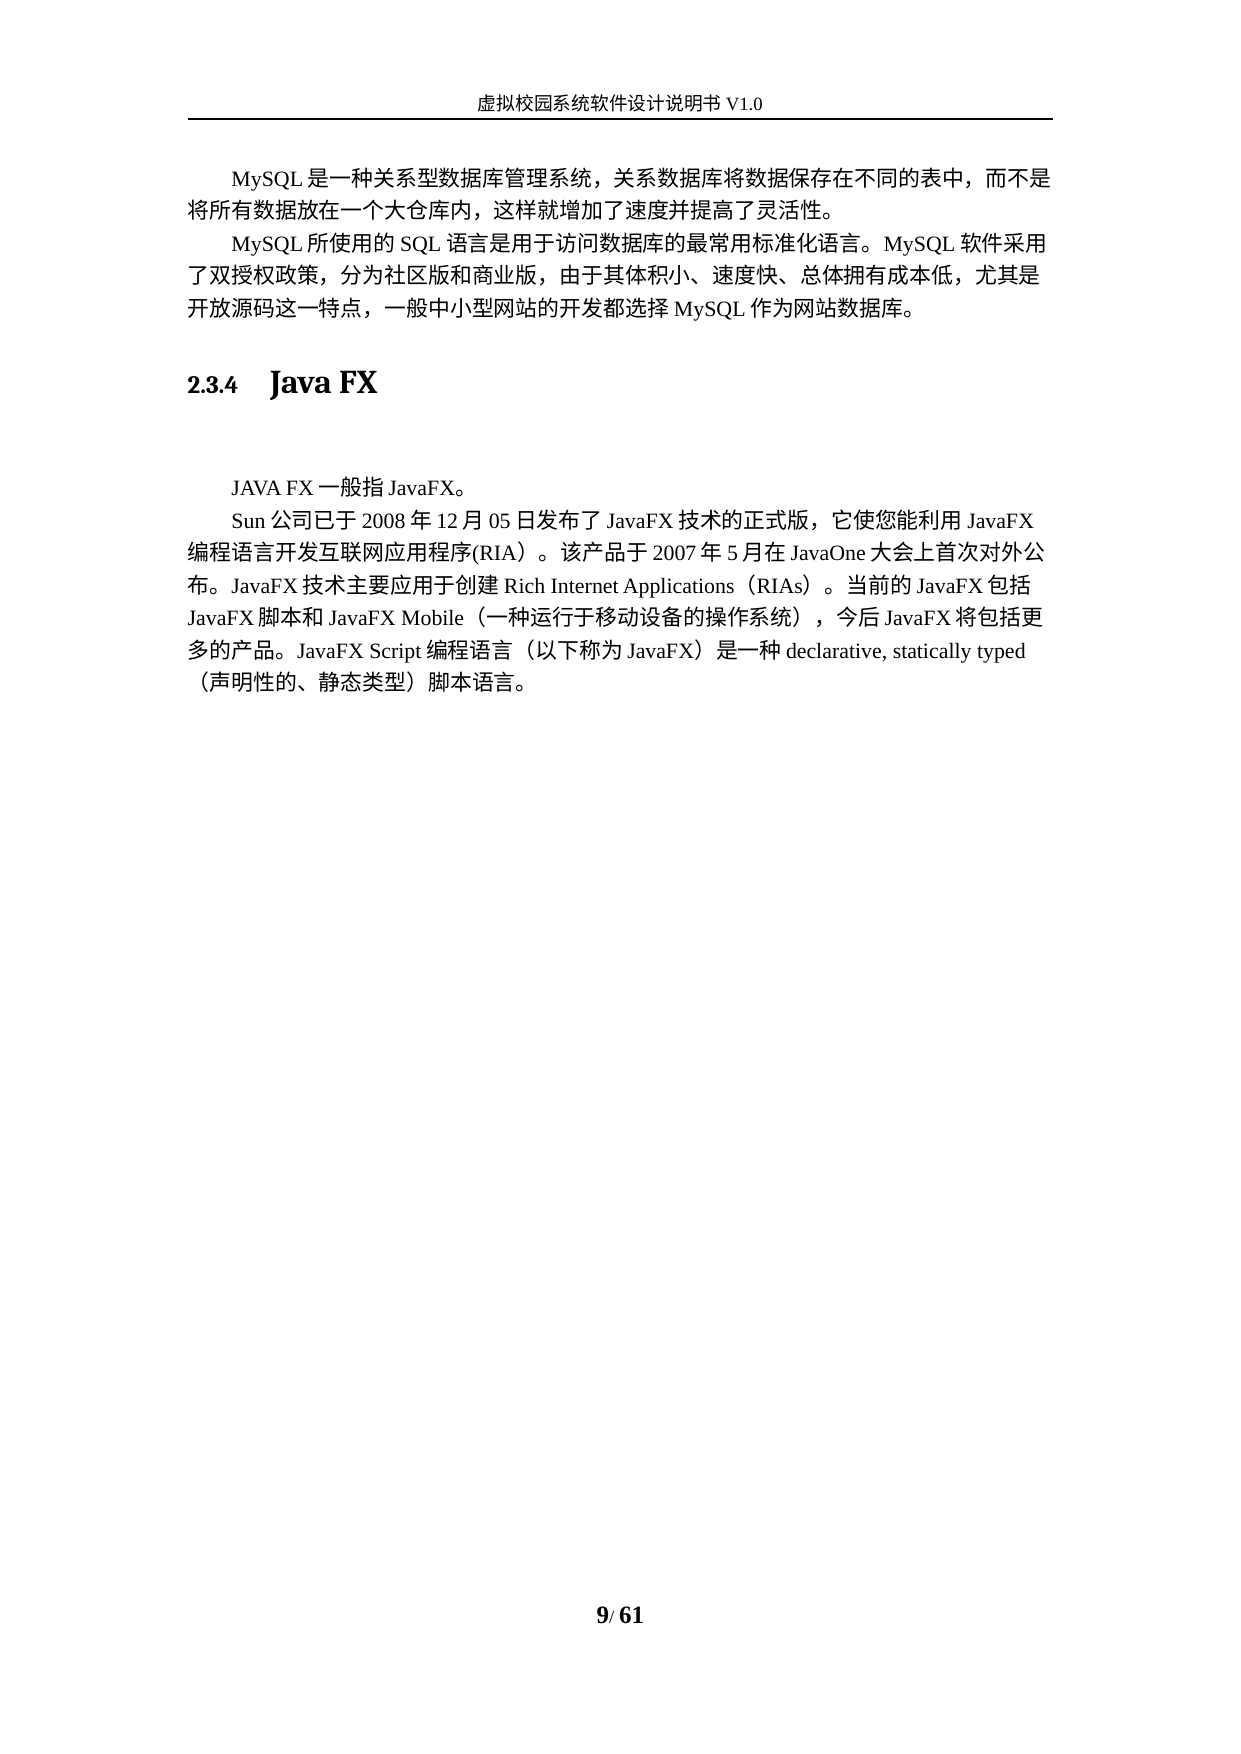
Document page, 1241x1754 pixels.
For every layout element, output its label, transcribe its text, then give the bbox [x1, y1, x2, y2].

text JAVA FX一般指JavaFX。 [187, 470, 1053, 502]
text MySQL是一种关系型数据库管理系统，关系数据库将数据保存在不同的表中，而不是将所有数据放在一个大仓库内，这样就增加了速度并提高了灵活性。 [187, 160, 1053, 225]
subtitle Java FX [187, 350, 1053, 415]
text MySQL所使用的 SQL 语言是用于访问数据库的最常用标准化语言。MySQL 软件采用了双授权政策，分为社区版和商业版，由于其体积小、速度快、总体拥有成本低，尤其是开放源码这一特点，一般中小型网站的开发都选择 MySQL 作为网站数据库。 [187, 225, 1053, 323]
text Sun公司已于2008年12月05日发布了JavaFX技术的正式版，它使您能利用 JavaFX 编程语言开发互联网应用程序(RIA）。该产品于2007年5月在JavaOne大会上首次对外公布。JavaFX技术主要应用于创建Rich Internet Applications（RIAs）。当前的JavaFX包括JavaFX脚本和JavaFX Mobile（一种运行于移动设备的操作系统），今后JavaFX将包括更多的产品。JavaFX Script编程语言（以下称为JavaFX）是一种declarative, statically typed（声明性的、静态类型）脚本语言。 [187, 502, 1053, 697]
